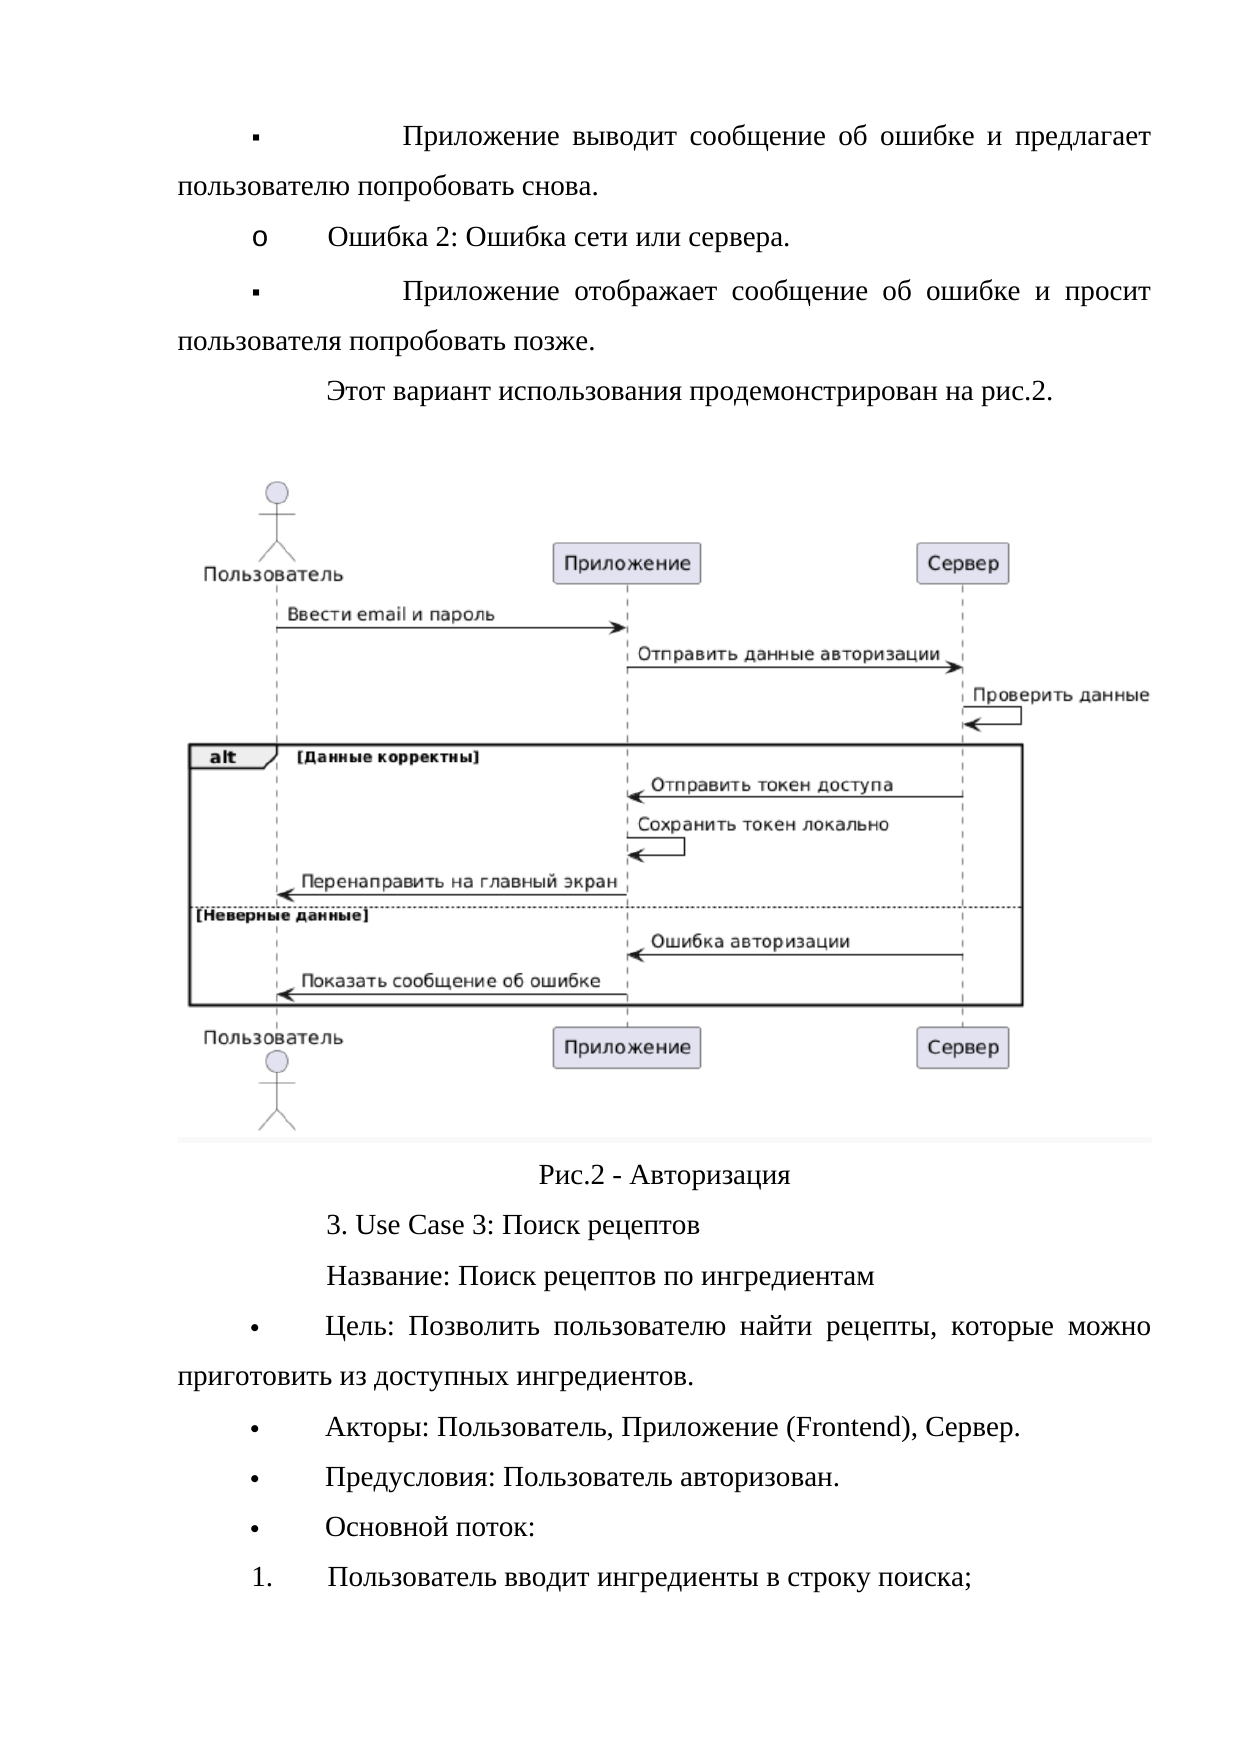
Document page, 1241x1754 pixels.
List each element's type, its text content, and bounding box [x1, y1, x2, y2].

list Предусловия: Пользователь авторизован. [177, 1459, 1152, 1492]
list Цель: Позволить пользователю найти рецепты, которые можно приготовить из доступных ингредиентов. [177, 1308, 1152, 1392]
list Пользователь вводит ингредиенты в строку поиска; [177, 1559, 1152, 1593]
text Этот вариант использования продемонстрирован на рис.2. [252, 373, 1152, 407]
list Акторы: Пользователь, Приложение (Frontend), Сервер. [177, 1409, 1152, 1442]
text Название: Поиск рецептов по ингредиентам [252, 1258, 1152, 1291]
list Ошибка 2: Ошибка сети или сервера. [177, 219, 1152, 255]
list Приложение выводит сообщение об ошибке и предлагает пользователю попробовать снова. [177, 118, 1152, 202]
text Рис.2 - Авторизация [177, 1157, 1152, 1191]
list Основной поток: [177, 1509, 1152, 1543]
list Приложение отображает сообщение об ошибке и просит пользователя попробовать позже. [177, 273, 1152, 357]
text 3. Use Case 3: Поиск рецептов [252, 1207, 1152, 1241]
picture [177, 474, 1152, 1143]
